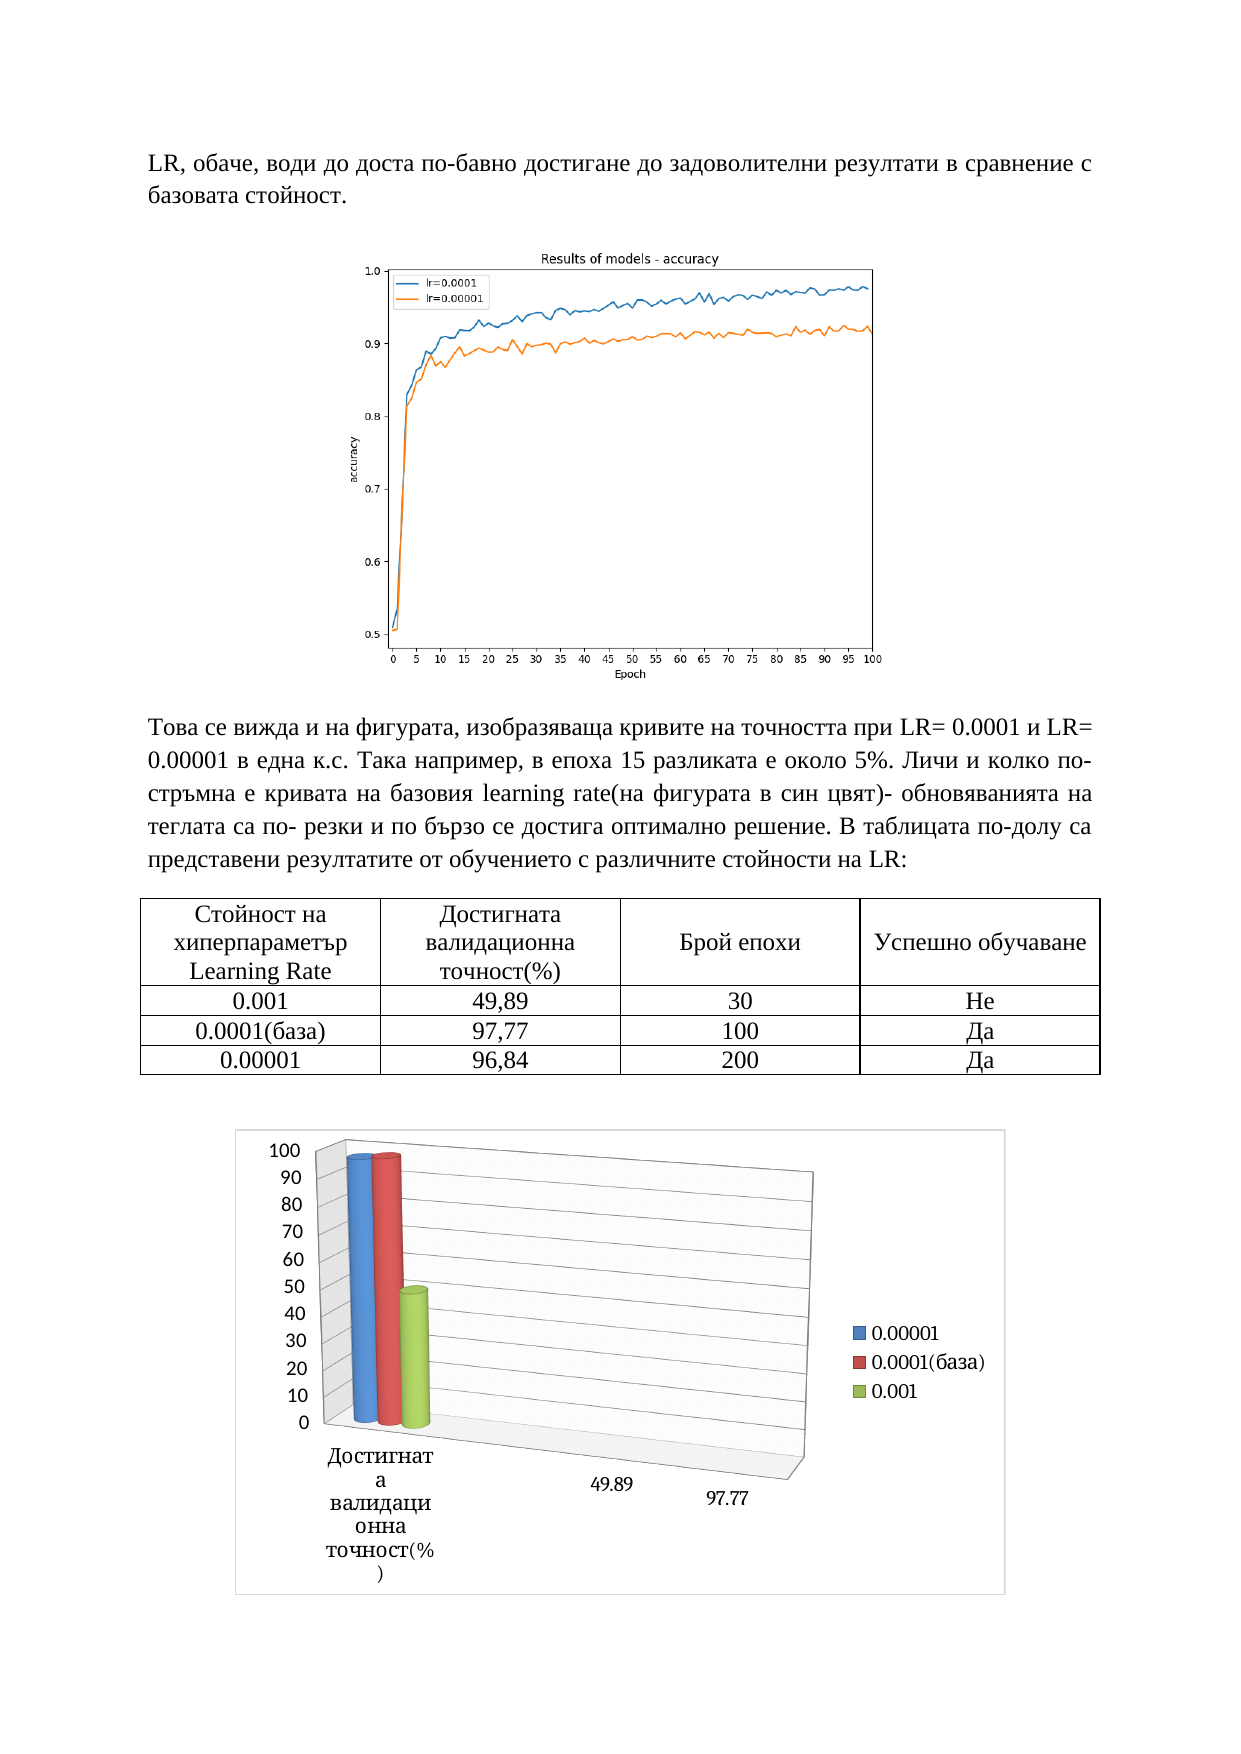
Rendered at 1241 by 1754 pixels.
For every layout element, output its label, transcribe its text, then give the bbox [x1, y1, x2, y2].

table_header Достигната валидационна точност(%) [381, 899, 620, 985]
table_cell Да [861, 1046, 1099, 1074]
table_cell 49,89 [381, 986, 620, 1015]
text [148, 148, 1093, 209]
table_header Стойност на хиперпараметър Learning Rate [141, 899, 380, 985]
table_cell 30 [621, 986, 859, 1015]
table_cell 0.0001(база) [141, 1016, 380, 1044]
table_cell Не [861, 986, 1099, 1015]
table_cell 96,84 [381, 1046, 620, 1074]
picture [342, 234, 898, 687]
table_cell 0.001 [141, 986, 380, 1015]
table_cell 0.00001 [141, 1046, 380, 1074]
table_header Успешно обучаване [861, 899, 1099, 985]
text Това се вижда и на фигурата, изобразяваща кривите на точността при LR= 0.0001 и LR= 0.00001 в една к.с. Така например, в епоха 15 разликата е около 5%. Личи и колко по-стръмна е кривата на базовия learning rate(на фигурата в син цвят)- обновяванията на теглата са по- резки и по бързо се достига оптимално решение. В таблицата по-долу са представени резултатите от обучението с различните стойности на LR: [148, 712, 1093, 873]
table_header Брой епохи [621, 899, 859, 985]
table_cell 100 [621, 1016, 859, 1044]
table_cell 200 [621, 1046, 859, 1074]
table_cell Да [861, 1016, 1099, 1044]
table_cell 97,77 [381, 1016, 620, 1044]
